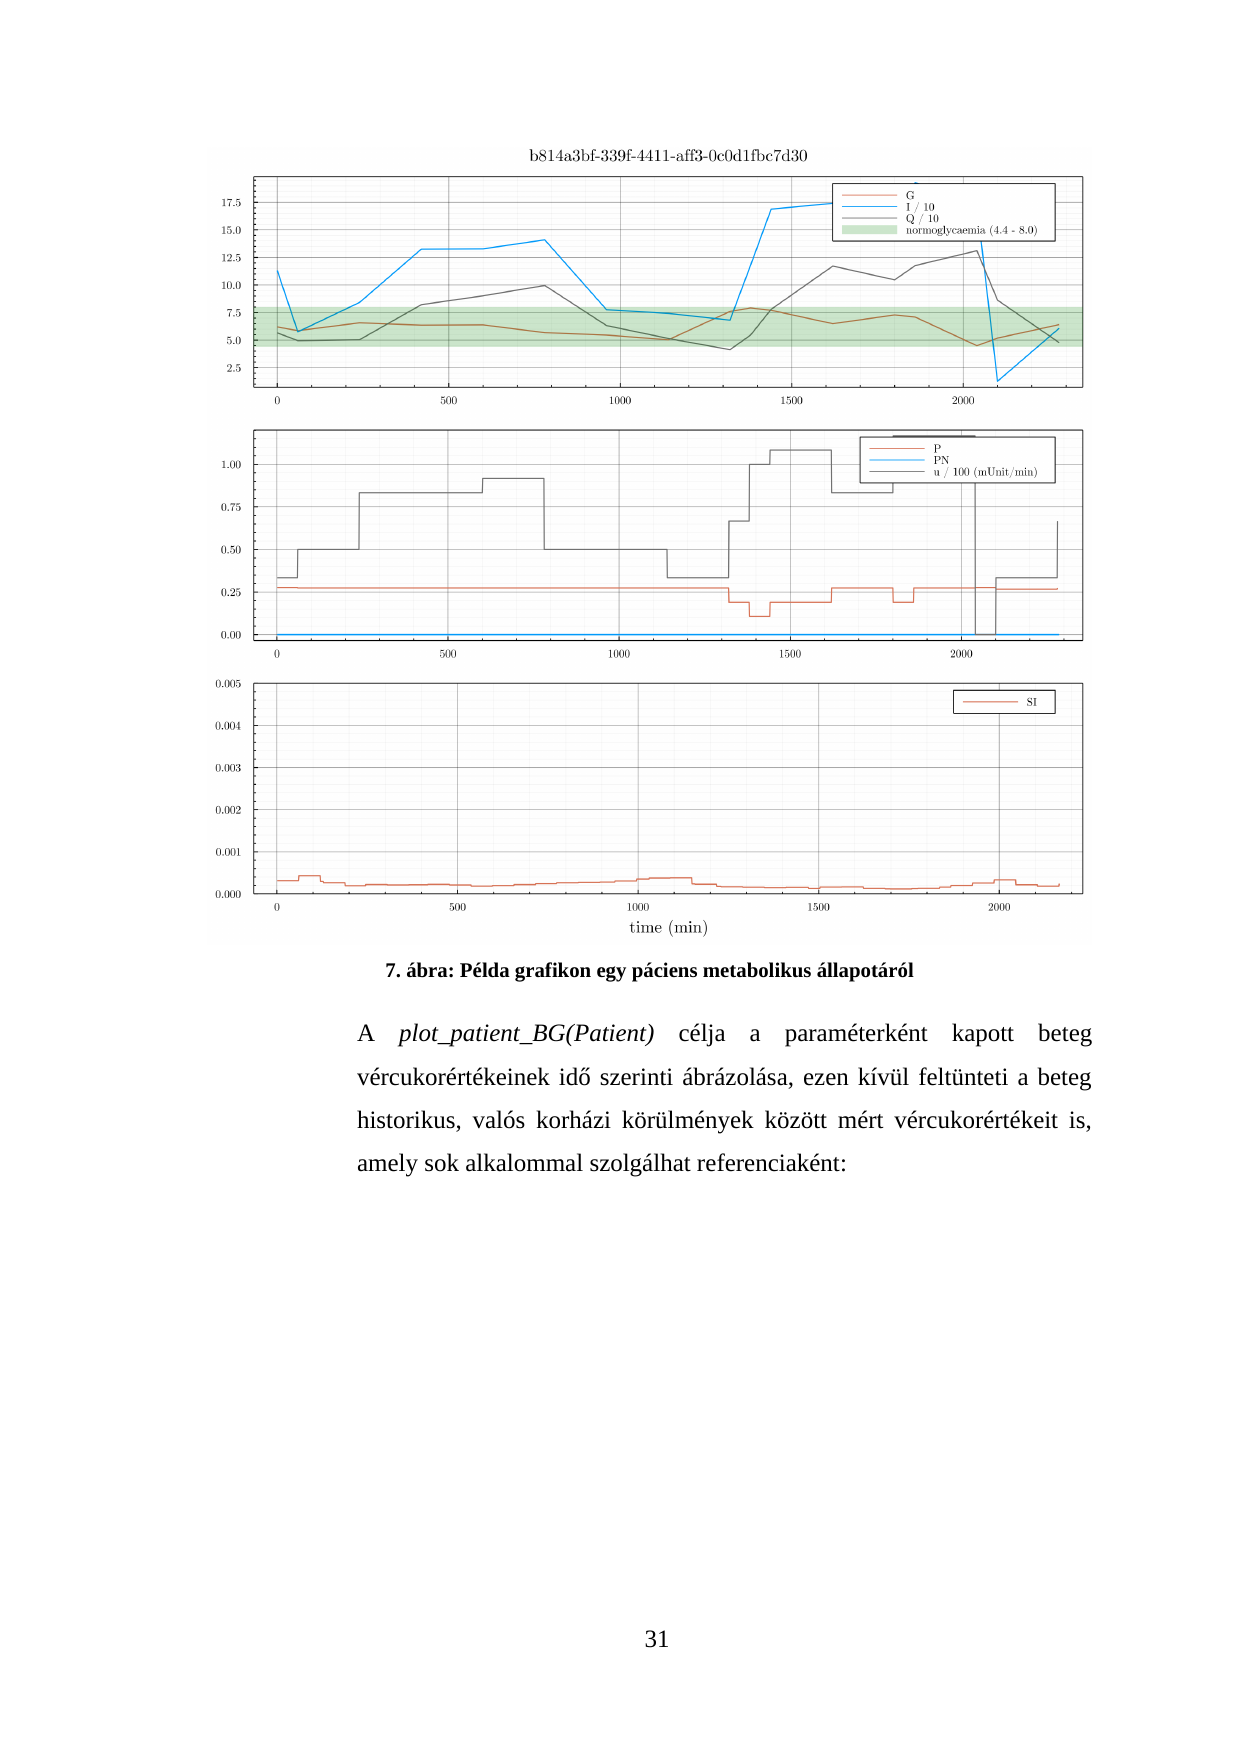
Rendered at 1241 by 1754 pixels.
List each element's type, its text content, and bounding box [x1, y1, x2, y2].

picture [206, 147, 1093, 945]
text . ábra: Példa grafikon egy páciens metabolikus állapotáról [207, 957, 1092, 982]
list A plot_patient_BG(Patient) célja a paraméterként kapott beteg vércukorértékeinek idő szerinti ábrázolása, ezen kívül feltünteti a beteg historikus, valós korházi körülmények között mért vércukorértékeit is, amely sok alkalommal szolgálhat referenciaként: [357, 1018, 1092, 1177]
